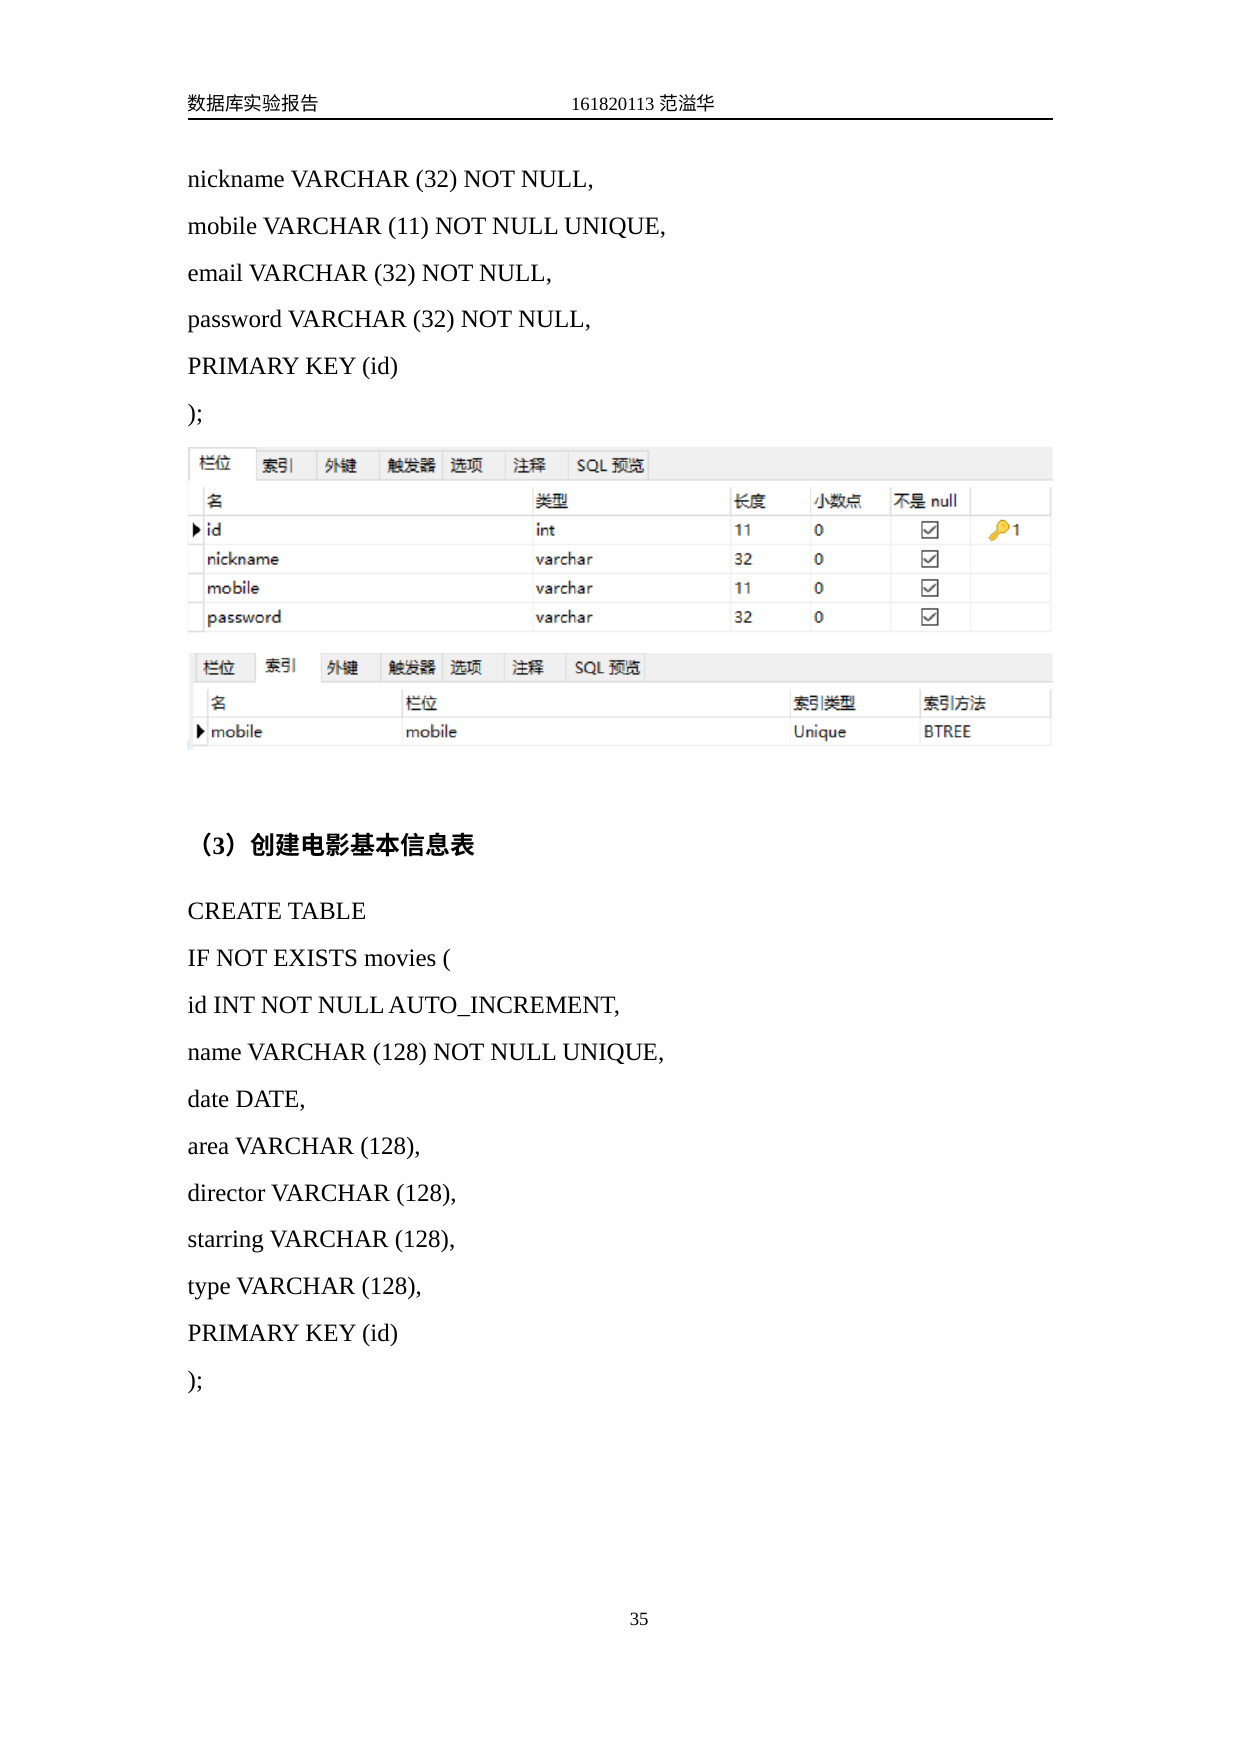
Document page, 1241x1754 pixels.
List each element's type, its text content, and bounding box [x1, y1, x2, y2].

text director VARCHAR (128), [187, 1176, 1053, 1208]
text PRIMARY KEY (id) [187, 1316, 1053, 1349]
text area VARCHAR (128), [187, 1129, 1053, 1161]
text （3）创建电影基本信息表 [187, 811, 1053, 876]
text ); [187, 1363, 1053, 1396]
text date DATE, [187, 1082, 1053, 1114]
text ); [187, 396, 1053, 429]
picture [187, 447, 1053, 635]
text PRIMARY KEY (id) [187, 349, 1053, 382]
text email VARCHAR (32) NOT NULL, [187, 256, 1053, 288]
text mobile VARCHAR (11) NOT NULL UNIQUE, [187, 209, 1053, 241]
text CREATE TABLE [187, 894, 1053, 927]
text password VARCHAR (32) NOT NULL, [187, 303, 1053, 335]
text nickname VARCHAR (32) NOT NULL, [187, 162, 1053, 194]
picture [187, 653, 1053, 750]
text IF NOT EXISTS movies ( [187, 941, 1053, 974]
text starring VARCHAR (128), [187, 1223, 1053, 1255]
text type VARCHAR (128), [187, 1269, 1053, 1302]
text name VARCHAR (128) NOT NULL UNIQUE, [187, 1035, 1053, 1068]
text id INT NOT NULL AUTO_INCREMENT, [187, 988, 1053, 1021]
